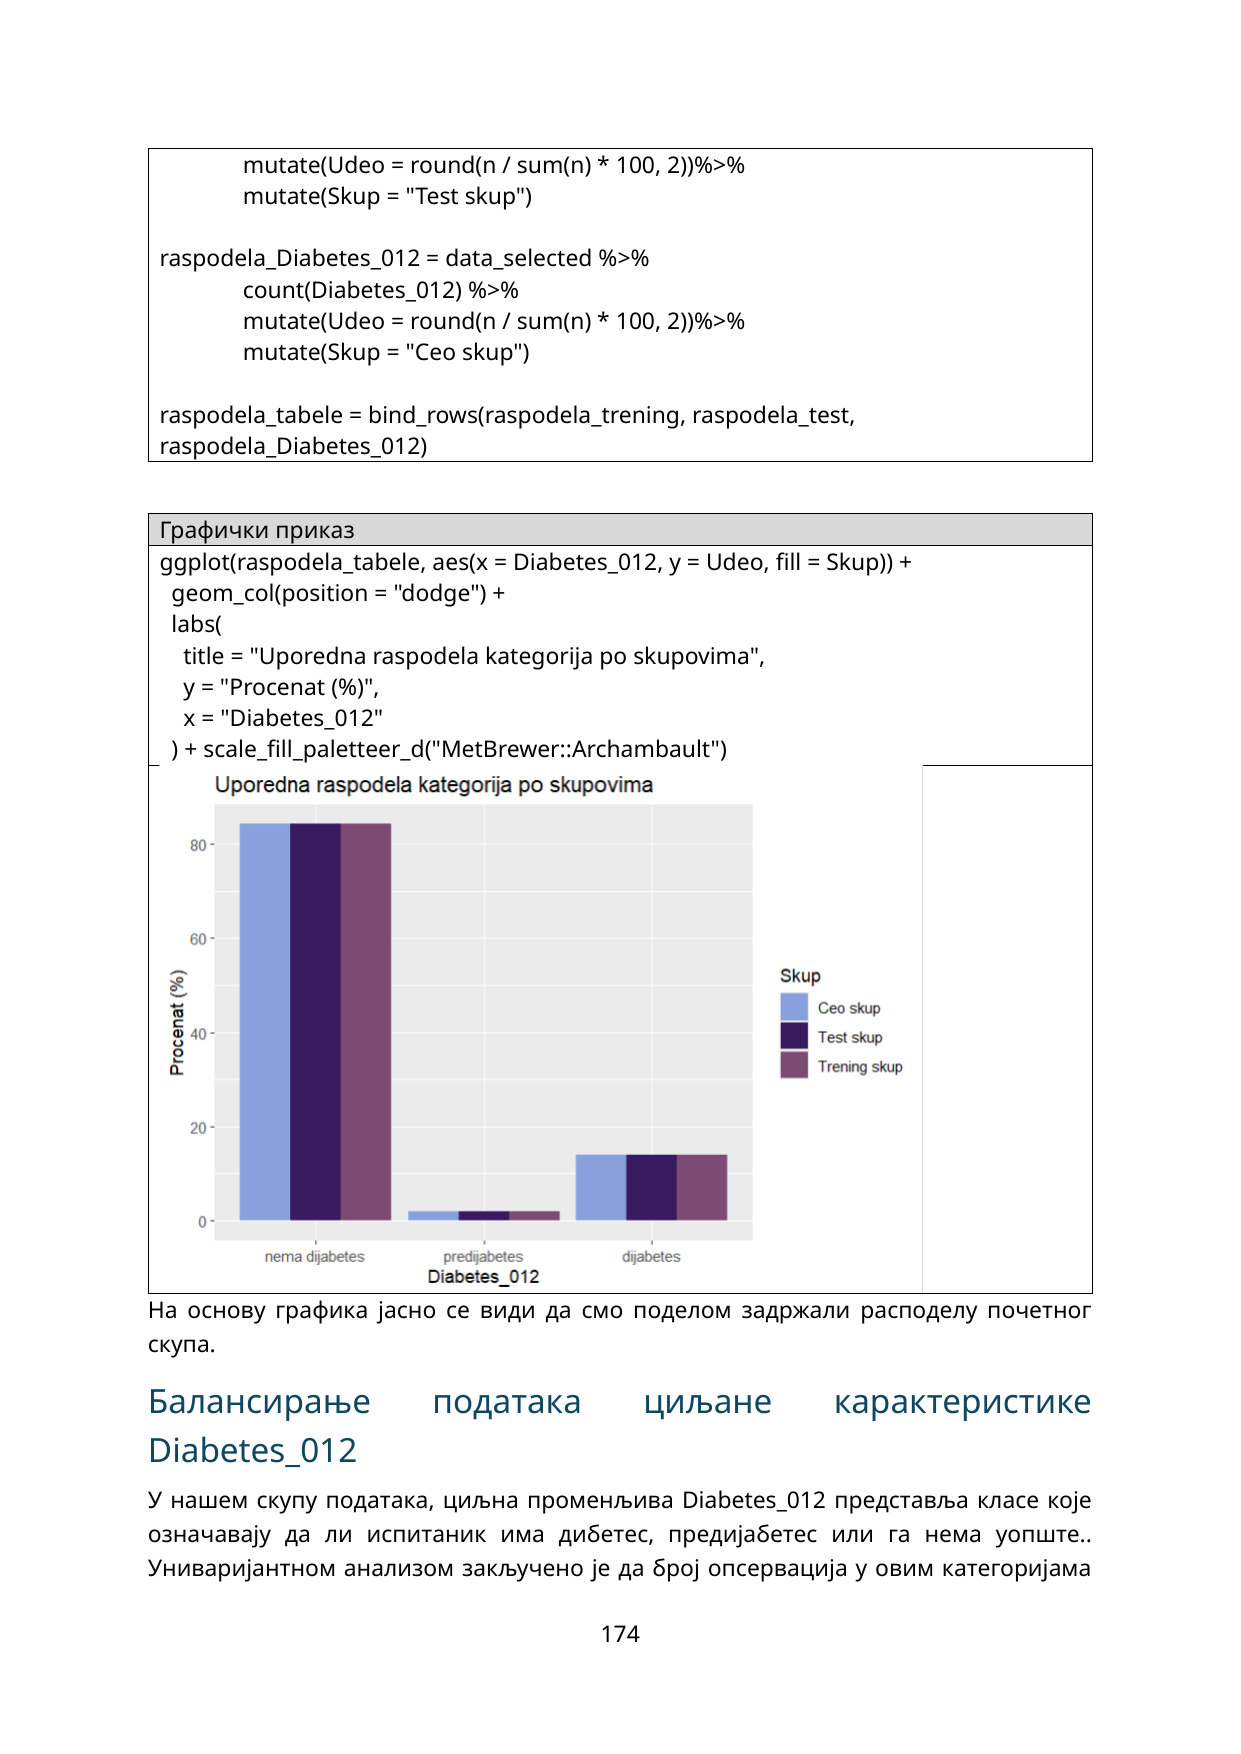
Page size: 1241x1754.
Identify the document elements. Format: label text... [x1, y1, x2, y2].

table_header Графички приказ [149, 514, 1092, 545]
text На основу графика јасно се види да смо поделом задржали расподелу почетног скупа. [148, 1294, 1093, 1359]
table_cell ggplot(raspodela_tabele, aes(x = Diabetes_012, y = Udeo, fill = Skup)) + geom_col(position = "dodge") + labs( title = "Uporedna raspodela kategorija po skupovima", y = "Procenat (%)", x = "Diabetes_012" ) + scale_fill_paletteer_d("MetBrewer::Archambault") [149, 546, 1092, 765]
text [148, 1484, 1093, 1583]
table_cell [149, 149, 1092, 461]
picture [159, 765, 924, 1293]
subtitle Балансирање података циљане карактеристике Diabetes_012 [148, 1378, 1093, 1473]
table_cell [149, 766, 159, 1293]
table_cell [924, 766, 1092, 1293]
